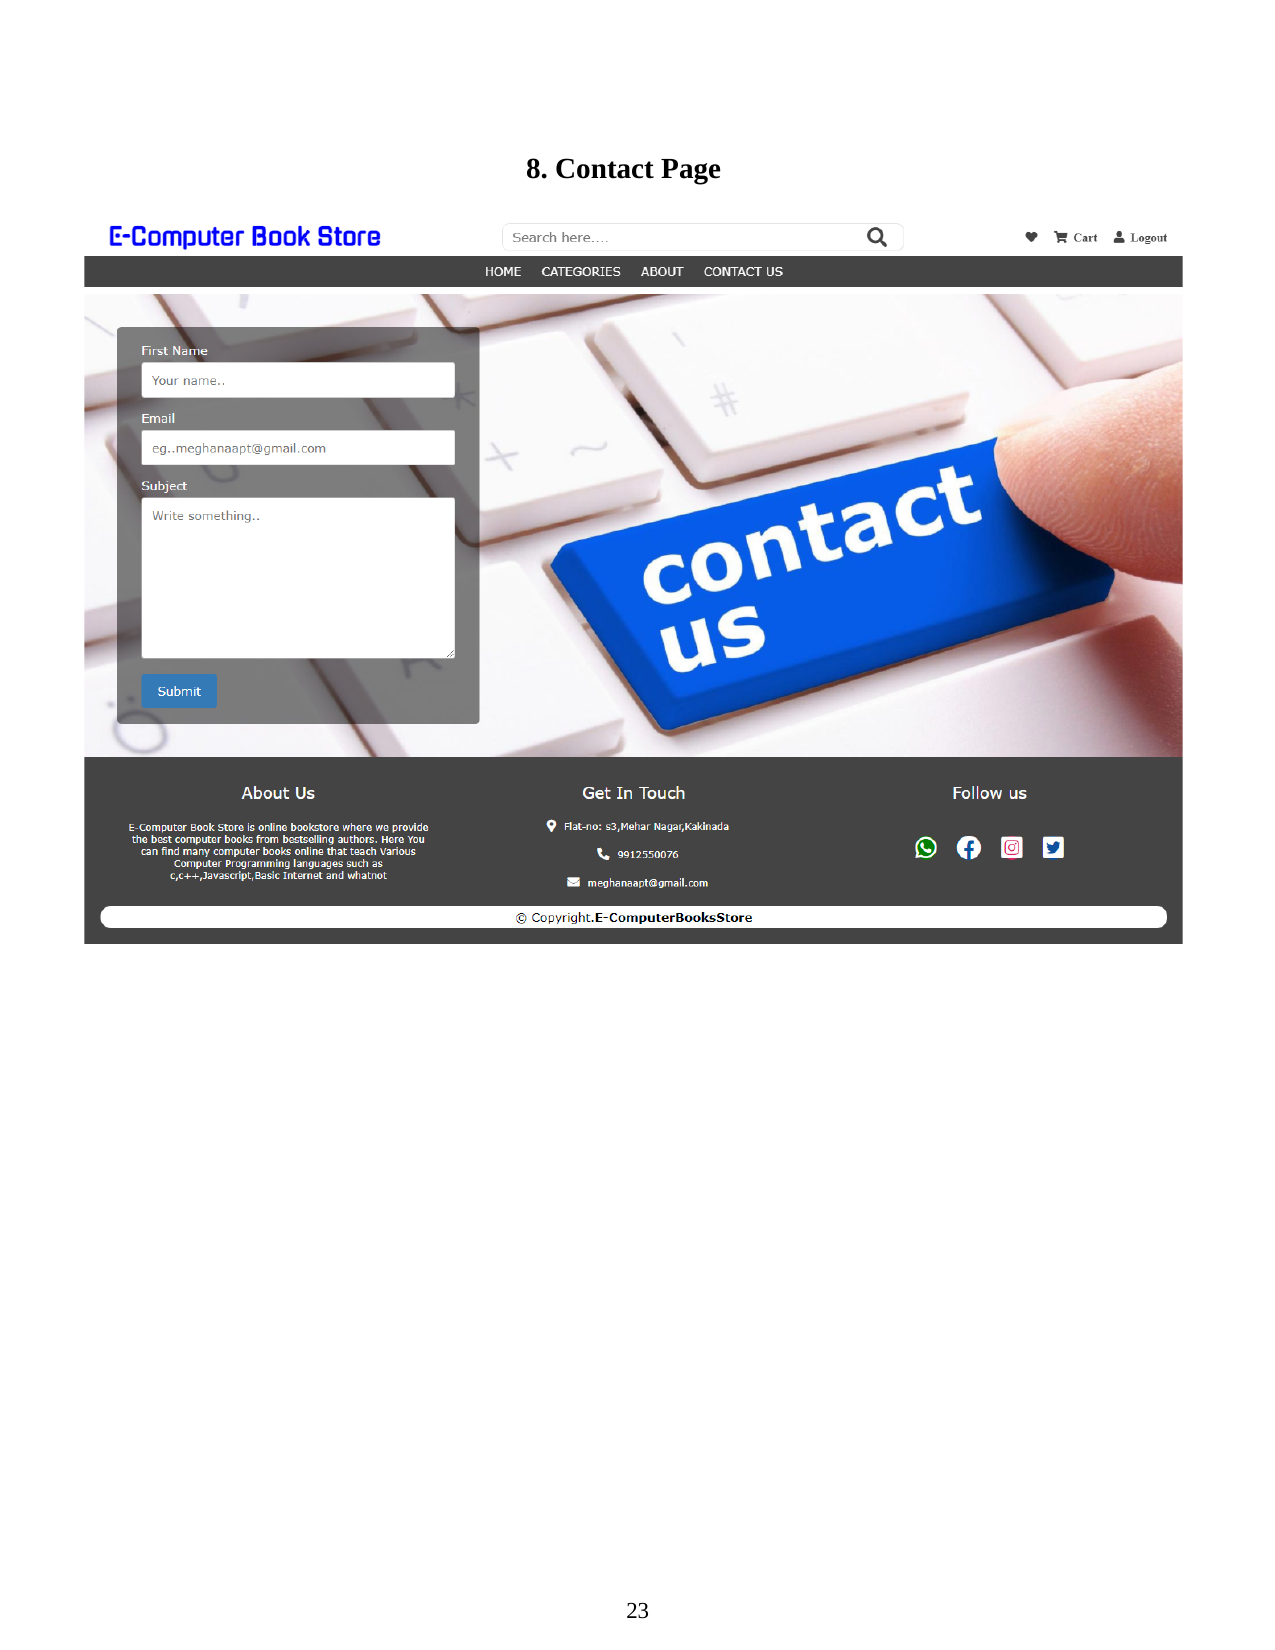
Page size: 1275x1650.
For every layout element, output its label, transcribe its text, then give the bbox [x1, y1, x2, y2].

text 8. Contact Page [122, 151, 1125, 184]
picture [84, 217, 1183, 944]
